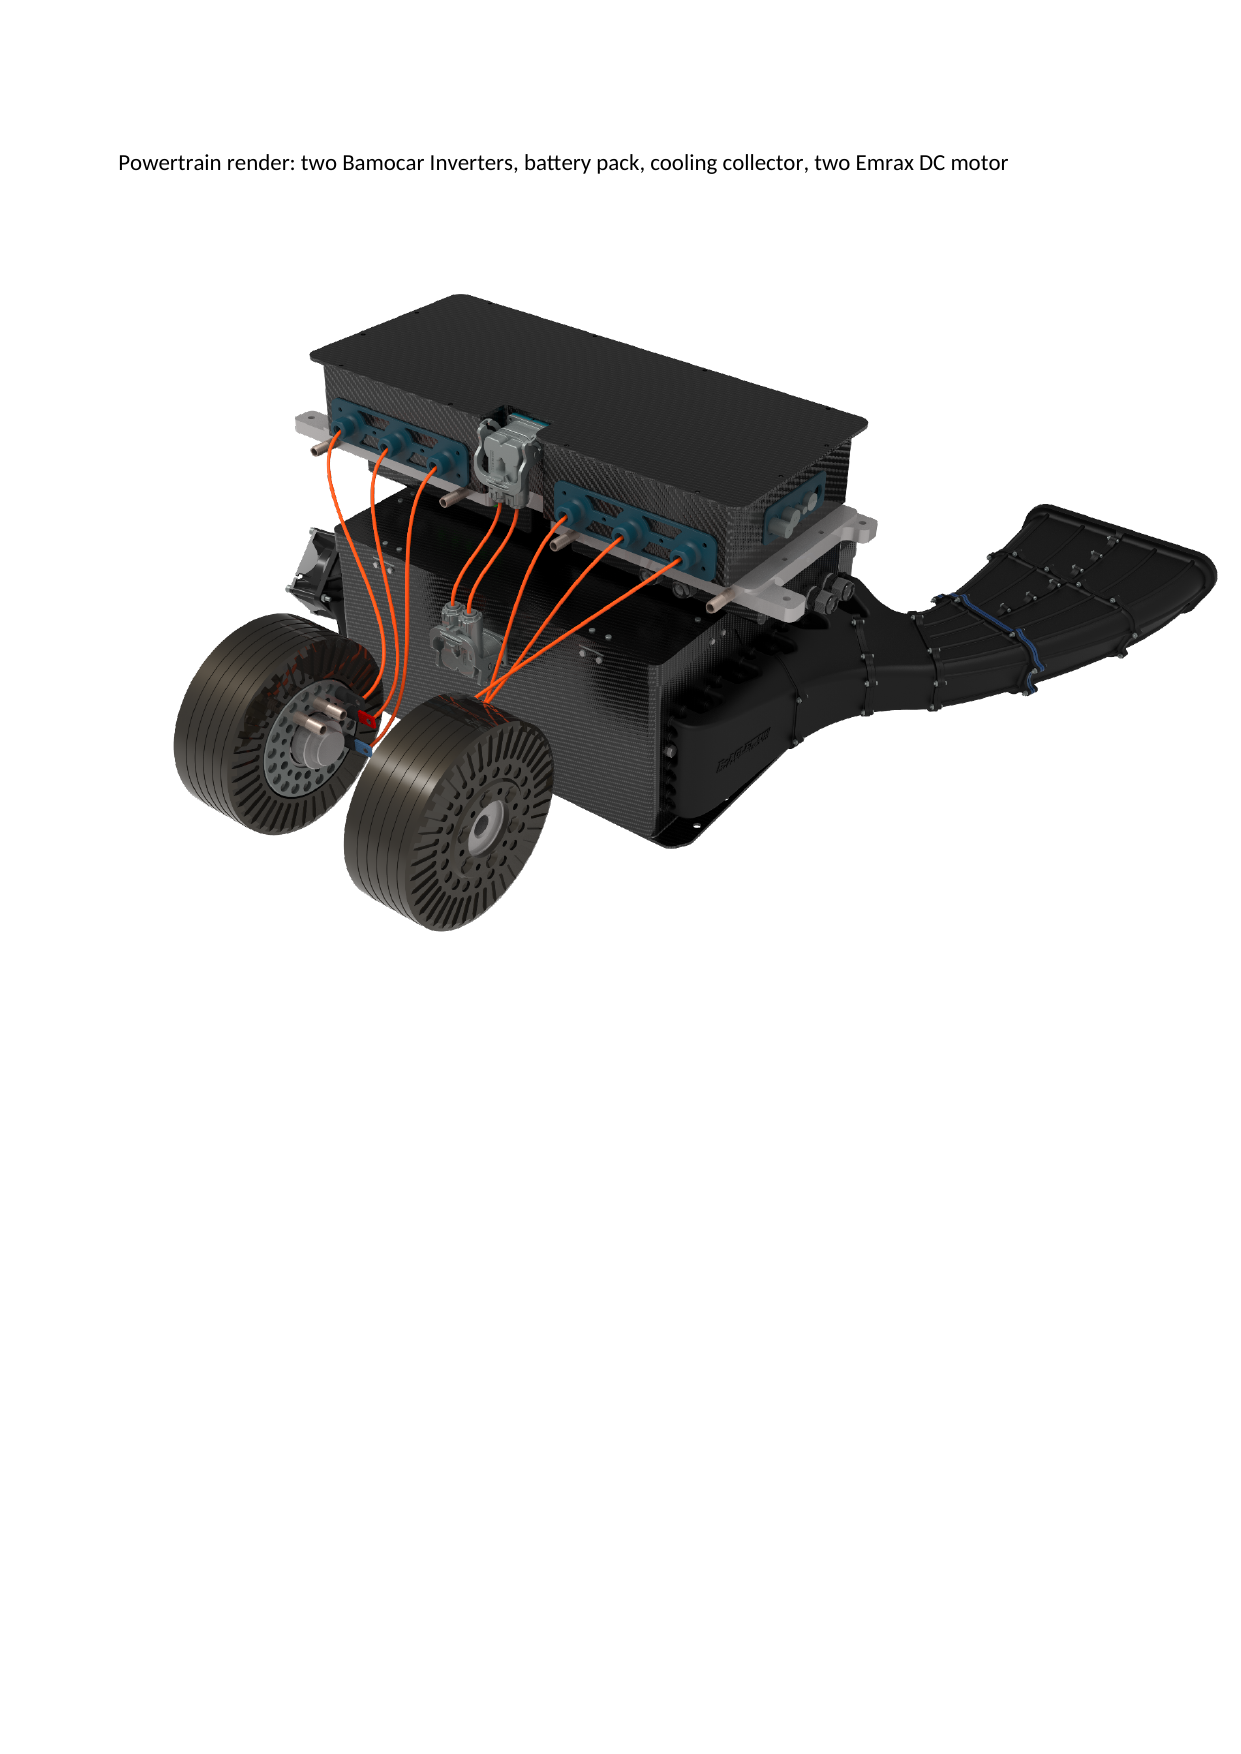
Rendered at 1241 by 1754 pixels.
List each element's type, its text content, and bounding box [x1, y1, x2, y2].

picture [118, 241, 1241, 958]
text Powertrain render: two Bamocar Inverters, battery pack, cooling collector, two Emrax DC motor [118, 148, 1122, 176]
